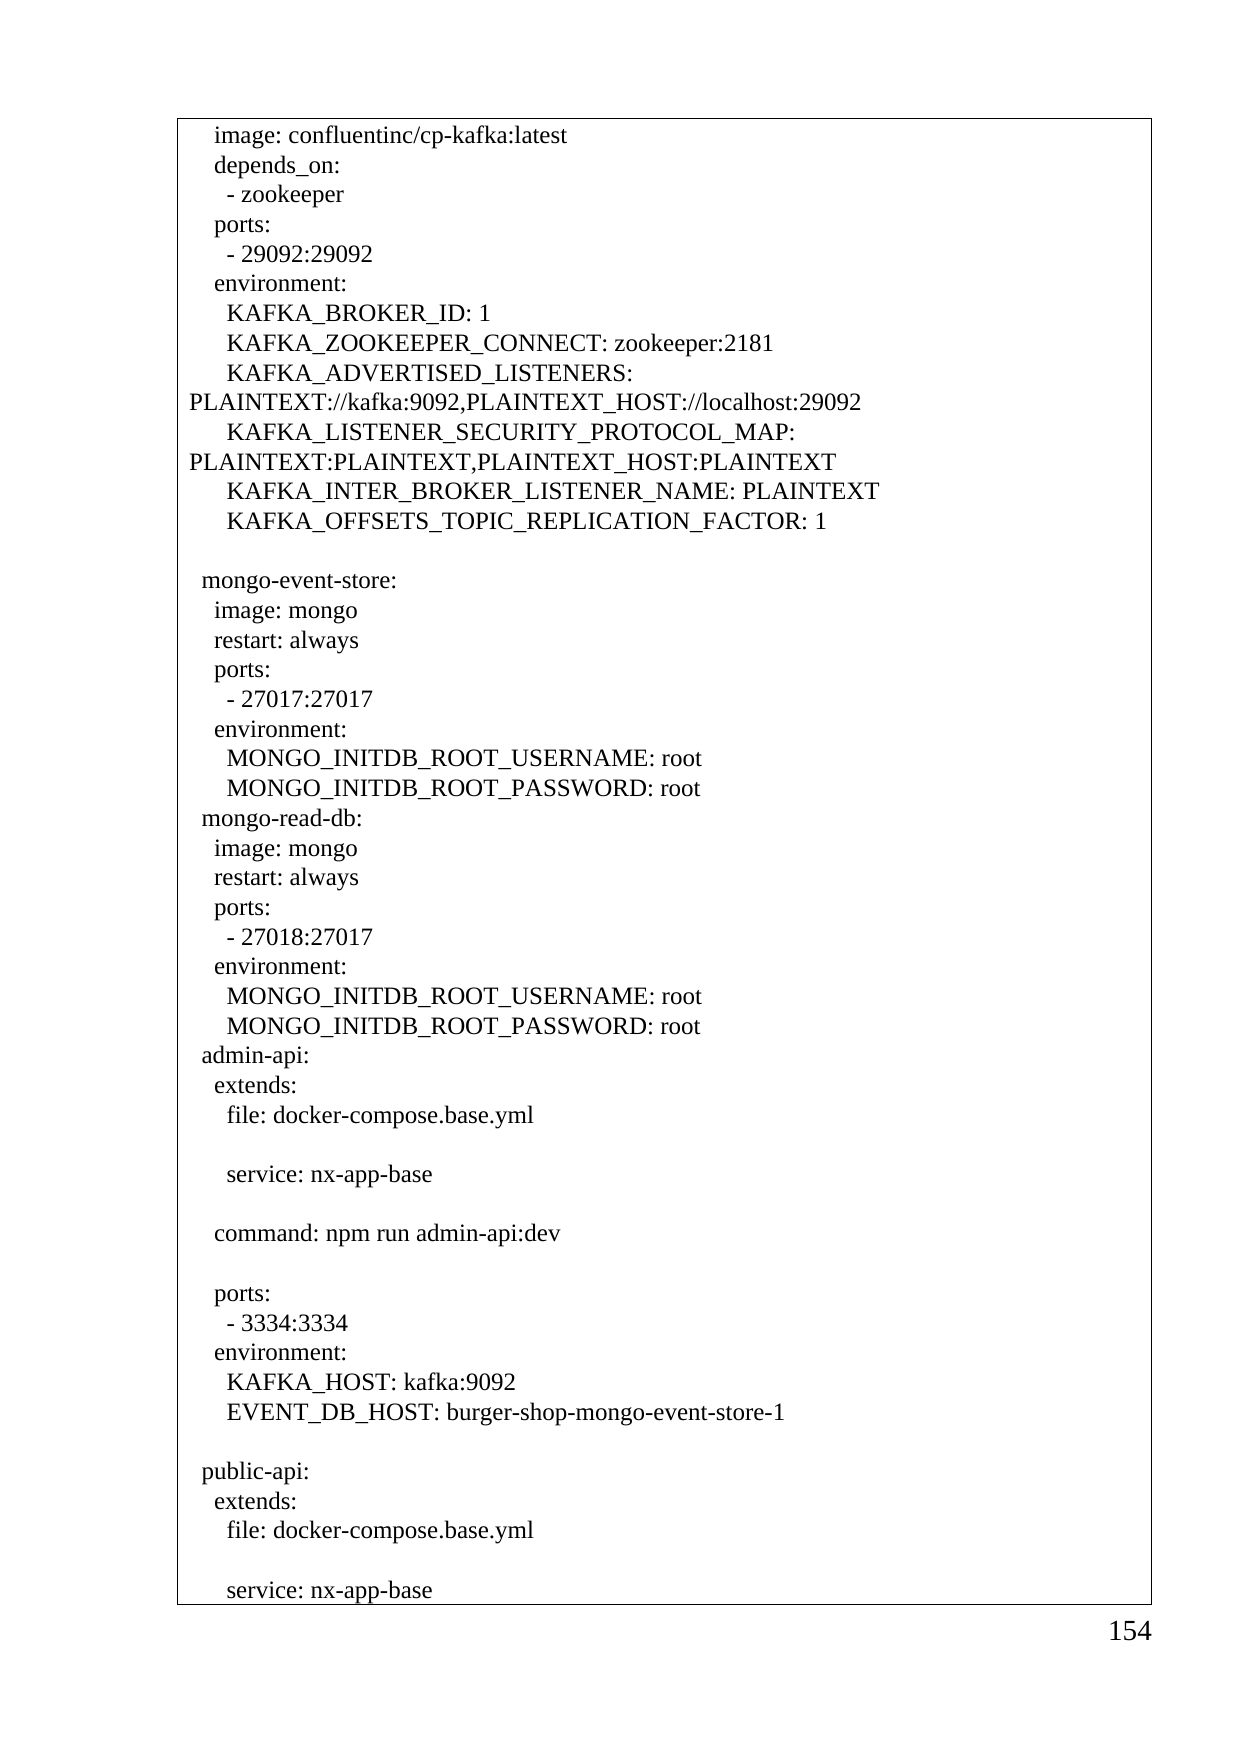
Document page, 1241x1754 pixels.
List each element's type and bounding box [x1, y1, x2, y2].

table_header [178, 119, 1151, 1603]
